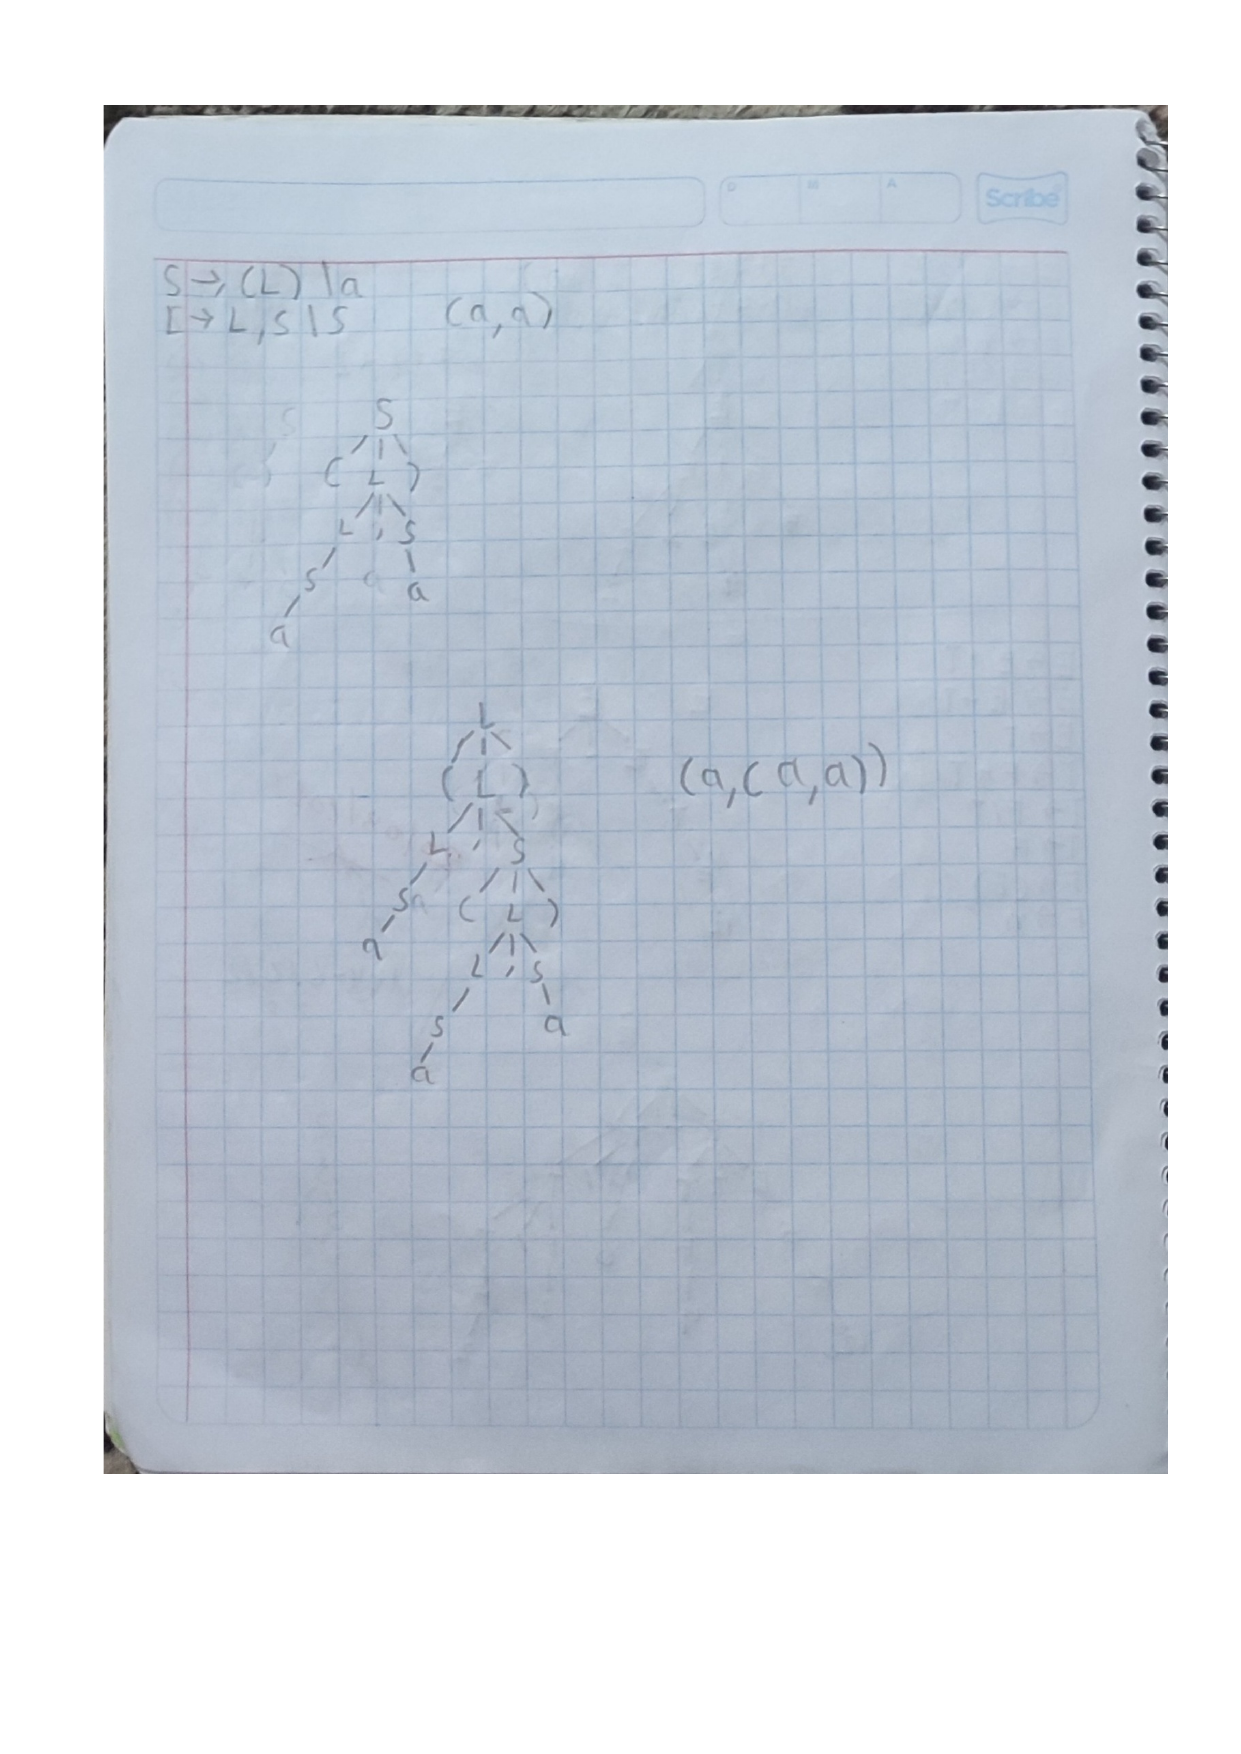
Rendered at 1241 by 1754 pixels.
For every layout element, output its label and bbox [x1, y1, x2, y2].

picture [103, 105, 1168, 1474]
